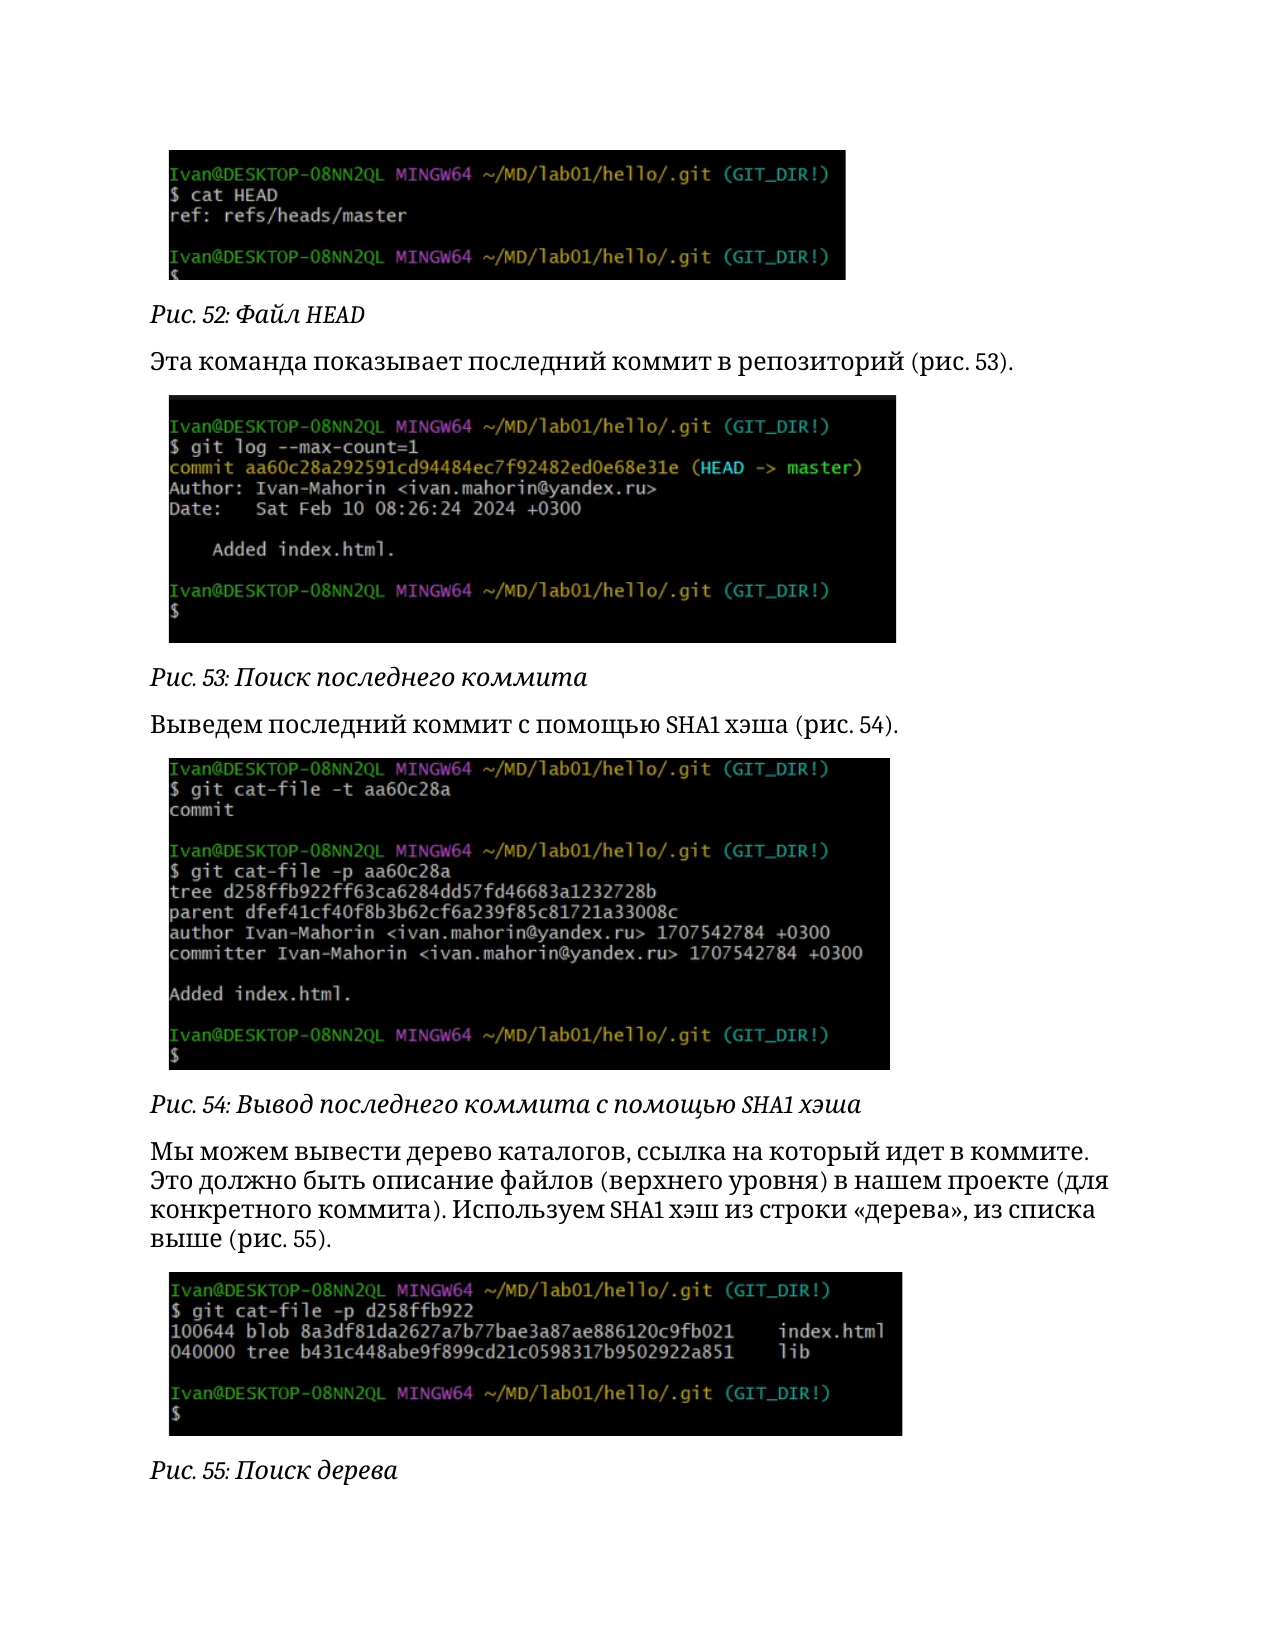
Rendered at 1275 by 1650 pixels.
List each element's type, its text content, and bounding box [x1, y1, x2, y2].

picture [168, 758, 890, 1070]
text Рис. 53: Поиск последнего коммита [150, 663, 1125, 692]
text Рис. 52: Файл HEAD [150, 301, 1125, 329]
picture [168, 1272, 903, 1436]
text Мы можем вывести дерево каталогов, ссылка на который идет в коммите. Это должно быть описание файлов (верхнего уровня) в нашем проекте (для конкретного коммита). Используем SHA1 хэш из строки «дерева», из списка выше (рис. 55). [150, 1138, 1125, 1253]
text Выведем последний коммит с помощью SHA1 хэша (рис. 54). [150, 711, 1125, 740]
text Рис. 55: Поиск дерева [150, 1457, 1125, 1485]
text Эта команда показывает последний коммит в репозиторий (рис. 53). [150, 348, 1125, 377]
picture [168, 150, 846, 280]
picture [168, 395, 897, 643]
text Рис. 54: Вывод последнего коммита с помощью SHA1 хэша [150, 1091, 1125, 1119]
